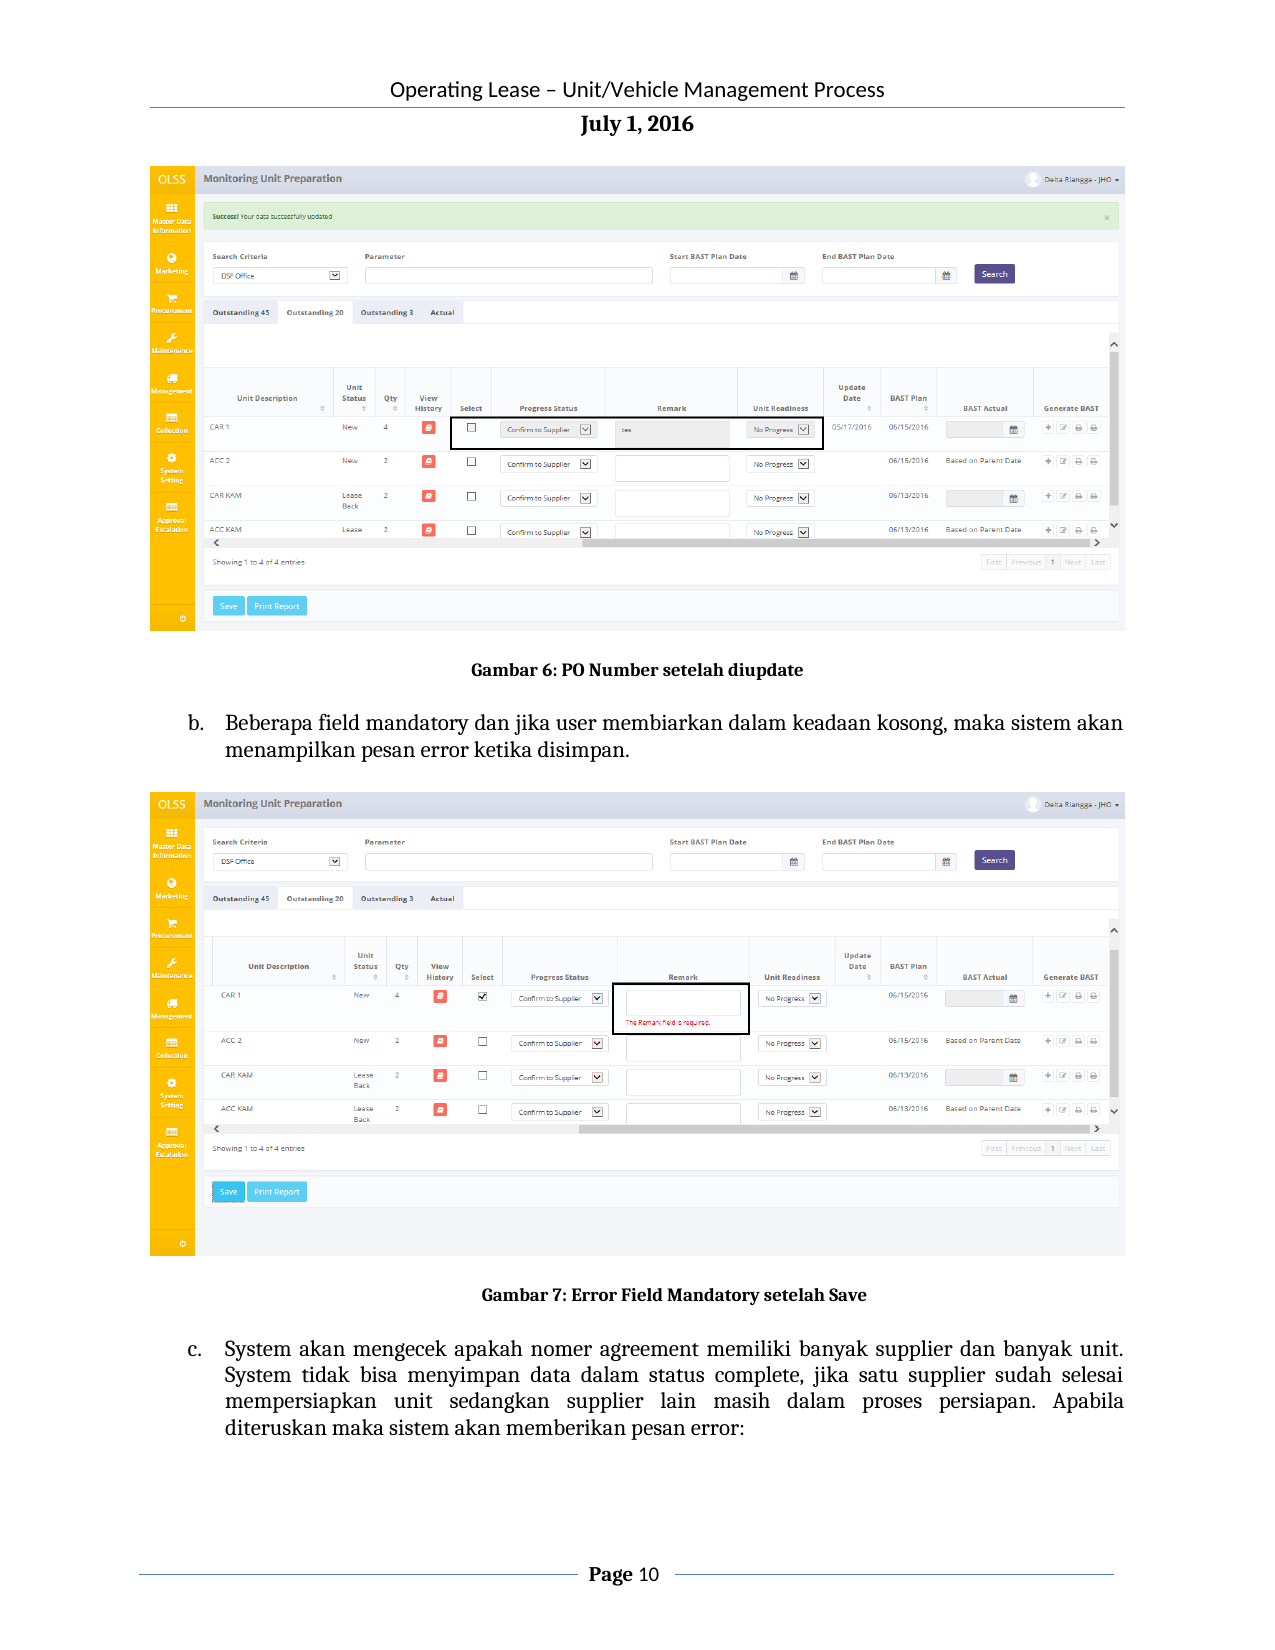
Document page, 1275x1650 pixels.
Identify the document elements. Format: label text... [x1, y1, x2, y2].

text Gambar 7: Error Field Mandatory setelah Save [224, 1285, 1125, 1306]
list System akan mengecek apakah nomer agreement memiliki banyak supplier dan banyak unit. System tidak bisa menyimpan data dalam status complete, jika satu supplier sudah selesai mempersiapkan unit sedangkan supplier lain masih dalam proses persiapan. Apabila diteruskan maka sistem akan memberikan pesan error: [187, 1335, 1125, 1441]
text Gambar 6: PO Number setelah diupdate [150, 659, 1125, 681]
picture [150, 792, 1125, 1256]
picture [150, 166, 1125, 631]
list Beberapa field mandatory dan jika user membiarkan dalam keadaan kosong, maka sistem akan menampilkan pesan error ketika disimpan. [187, 710, 1125, 763]
